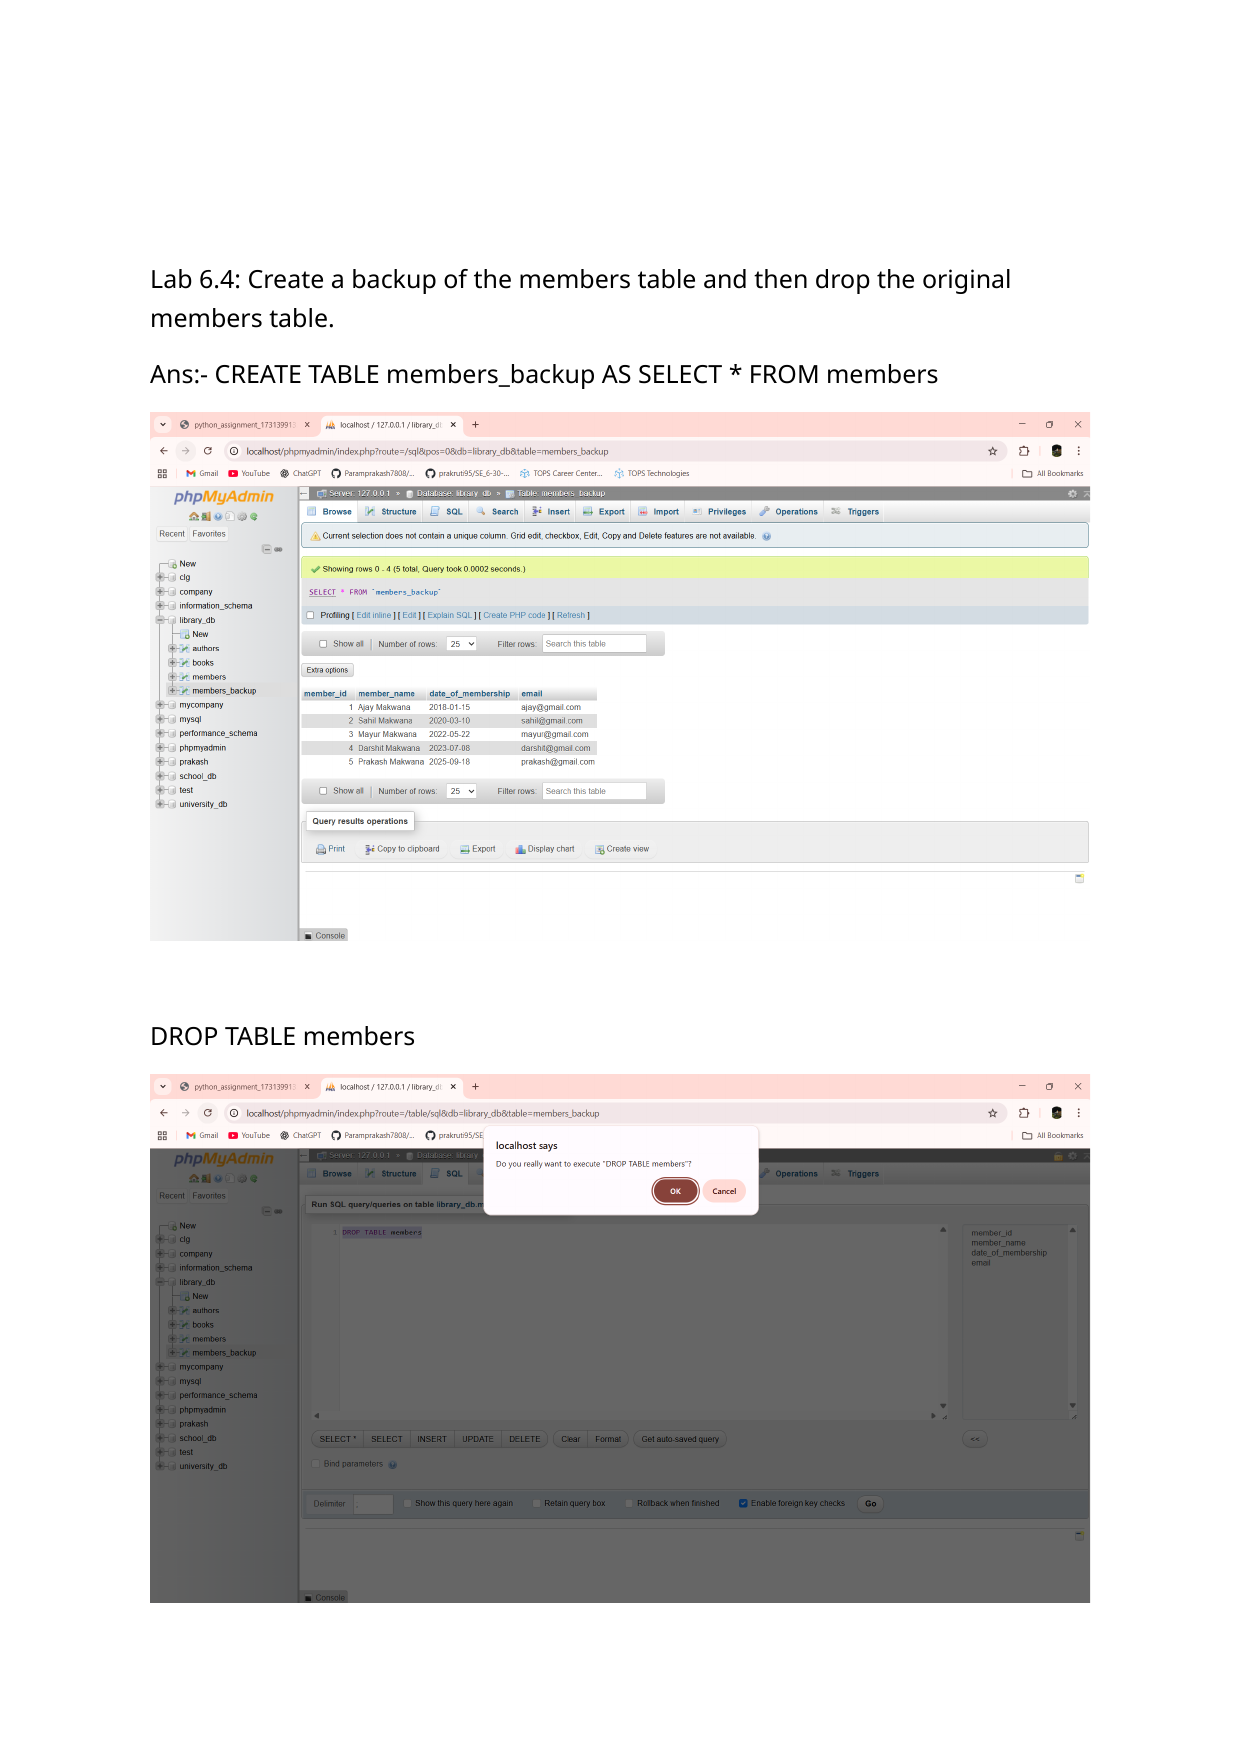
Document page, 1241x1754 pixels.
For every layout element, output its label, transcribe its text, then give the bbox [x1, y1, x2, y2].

picture [150, 412, 1091, 941]
text DROP TABLE members [150, 1018, 1090, 1053]
text Lab 6.4: Create a backup of the members table and then drop the original members table. [150, 262, 1090, 335]
text Ans:- CREATE TABLE members_backup AS SELECT * FROM members [150, 357, 1090, 391]
picture [150, 1074, 1091, 1603]
